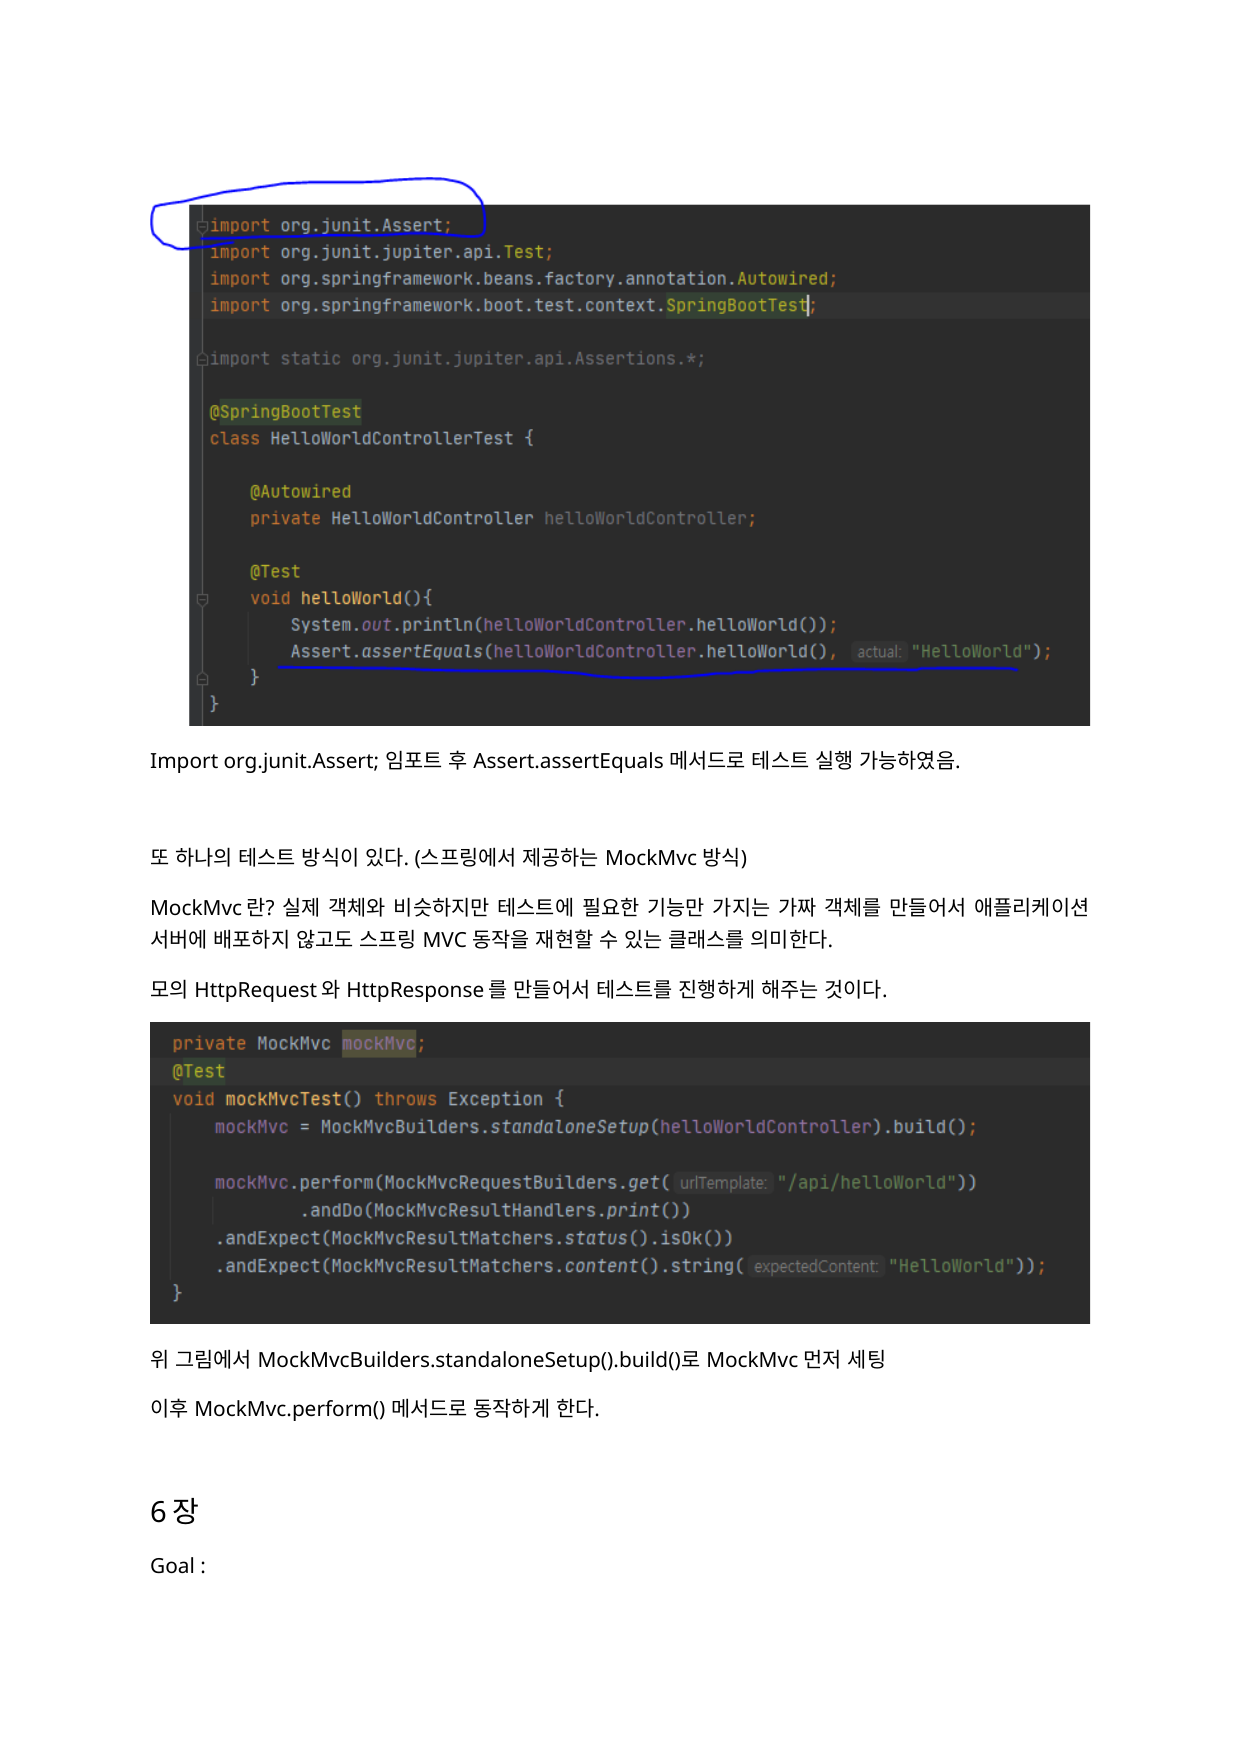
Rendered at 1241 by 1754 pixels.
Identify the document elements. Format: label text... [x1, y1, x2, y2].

text 모의 HttpRequest와 HttpResponse를 만들어서 테스트를 진행하게 해주는 것이다. [150, 973, 1090, 1003]
text Import org.junit.Assert; 임포트 후 Assert.assertEquals 메서드로 테스트 실행 가능하였음. [150, 745, 1090, 775]
subtitle 6장 [150, 1489, 1090, 1531]
text 이후 MockMvc.perform() 메서드로 동작하게 한다. [150, 1392, 1090, 1423]
text MockMvc란? 실제 객체와 비슷하지만 테스트에 필요한 기능만 가지는 가짜 객체를 만들어서 애플리케이션 서버에 배포하지 않고도 스프링 MVC 동작을 재현할 수 있는 클래스를 의미한다. [150, 891, 1090, 954]
text Goal : [150, 1551, 1090, 1580]
subtitle 또 하나의 테스트 방식이 있다. (스프링에서 제공하는 MockMvc 방식) [150, 841, 1090, 872]
picture [150, 1022, 1091, 1324]
picture [150, 177, 1091, 726]
text 위 그림에서 MockMvcBuilders.standaloneSetup().build()로 MockMvc 먼저 세팅 [150, 1343, 1090, 1373]
